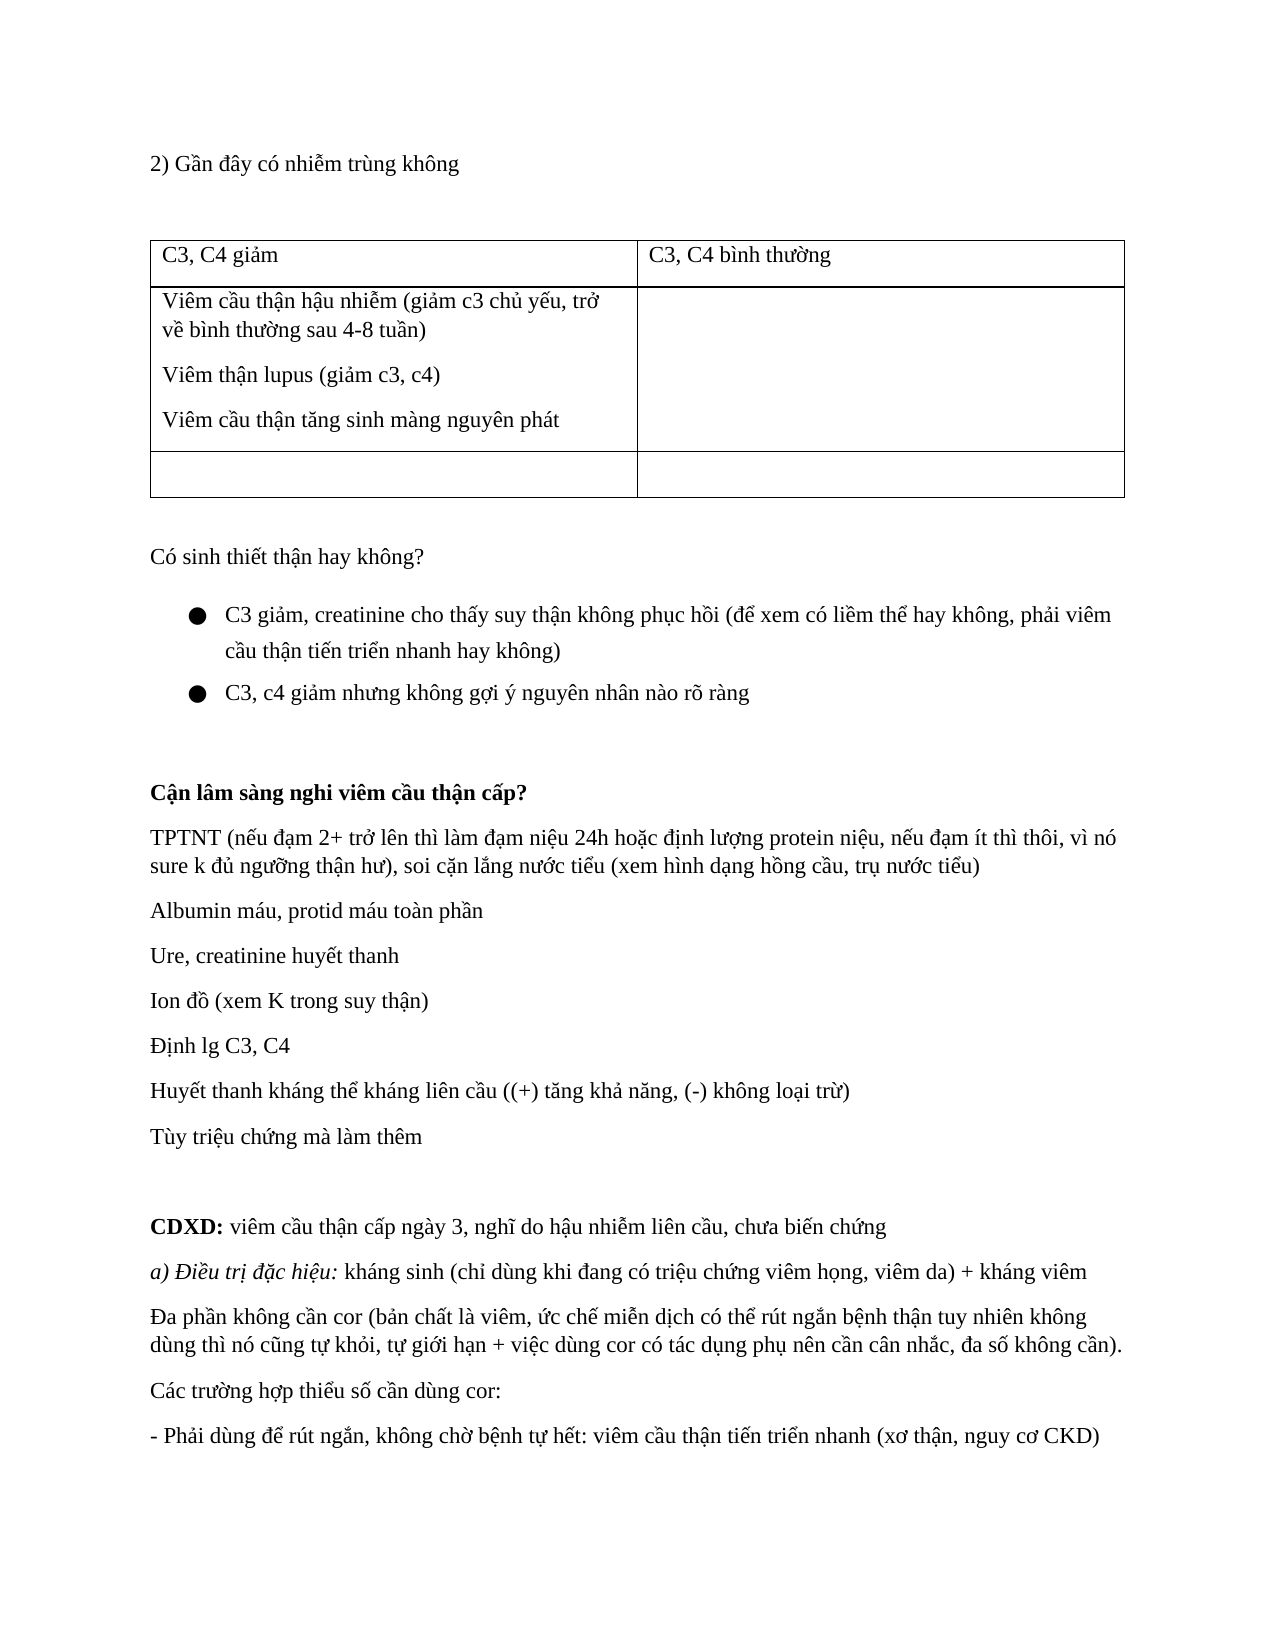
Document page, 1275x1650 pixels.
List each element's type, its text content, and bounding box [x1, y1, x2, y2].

text a) Điều trị đặc hiệu: kháng sinh (chỉ dùng khi đang có triệu chứng viêm họng, viêm da) + kháng viêm [150, 1258, 1125, 1284]
list C3 giảm, creatinine cho thấy suy thận không phục hồi (để xem có liềm thể hay không, phải viêm cầu thận tiến triển nhanh hay không) [187, 588, 1125, 664]
text Các trường hợp thiểu số cần dùng cor: [150, 1377, 1125, 1403]
text TPTNT (nếu đạm 2+ trở lên thì làm đạm niệu 24h hoặc định lượng protein niệu, nếu đạm ít thì thôi, vì nó sure k đủ ngưỡng thận hư), soi cặn lắng nước tiểu (xem hình dạng hồng cầu, trụ nước tiểu) [150, 824, 1125, 878]
table_cell [638, 452, 1124, 497]
table_header C3, C4 bình thường [638, 241, 1124, 286]
text Cận lâm sàng nghi viêm cầu thận cấp? [150, 778, 1125, 805]
text Ion đồ (xem K trong suy thận) [150, 987, 1125, 1014]
text Định lg C3, C4 [150, 1032, 1125, 1059]
table_cell Viêm cầu thận hậu nhiễm (giảm c3 chủ yếu, trở về bình thường sau 4-8 tuần) Viêm thận lupus (giảm c3, c4) Viêm cầu thận tăng sinh màng nguyên phát [151, 288, 637, 451]
text Đa phần không cần cor (bản chất là viêm, ức chế miễn dịch có thể rút ngắn bệnh thận tuy nhiên không dùng thì nó cũng tự khỏi, tự giới hạn + việc dùng cor có tác dụng phụ nên cần cân nhắc, đa số không cần). [150, 1303, 1125, 1358]
text Huyết thanh kháng thể kháng liên cầu ((+) tăng khả năng, (-) không loại trừ) [150, 1078, 1125, 1104]
table_cell [151, 452, 637, 497]
table_cell [638, 288, 1124, 451]
list C3, c4 giảm nhưng không gợi ý nguyên nhân nào rõ ràng [187, 666, 1125, 713]
text Tùy triệu chứng mà làm thêm [150, 1123, 1125, 1149]
table_header C3, C4 giảm [151, 241, 637, 286]
text 2) Gần đây có nhiễm trùng không [150, 150, 1125, 176]
text Albumin máu, protid máu toàn phần [150, 897, 1125, 923]
text Ure, creatinine huyết thanh [150, 942, 1125, 969]
text - Phải dùng để rút ngắn, không chờ bệnh tự hết: viêm cầu thận tiến triển nhanh (xơ thận, nguy cơ CKD) [150, 1422, 1125, 1448]
text Có sinh thiết thận hay không? [150, 543, 1125, 570]
text CDXD: viêm cầu thận cấp ngày 3, nghĩ do hậu nhiễm liên cầu, chưa biến chứng [150, 1213, 1125, 1239]
